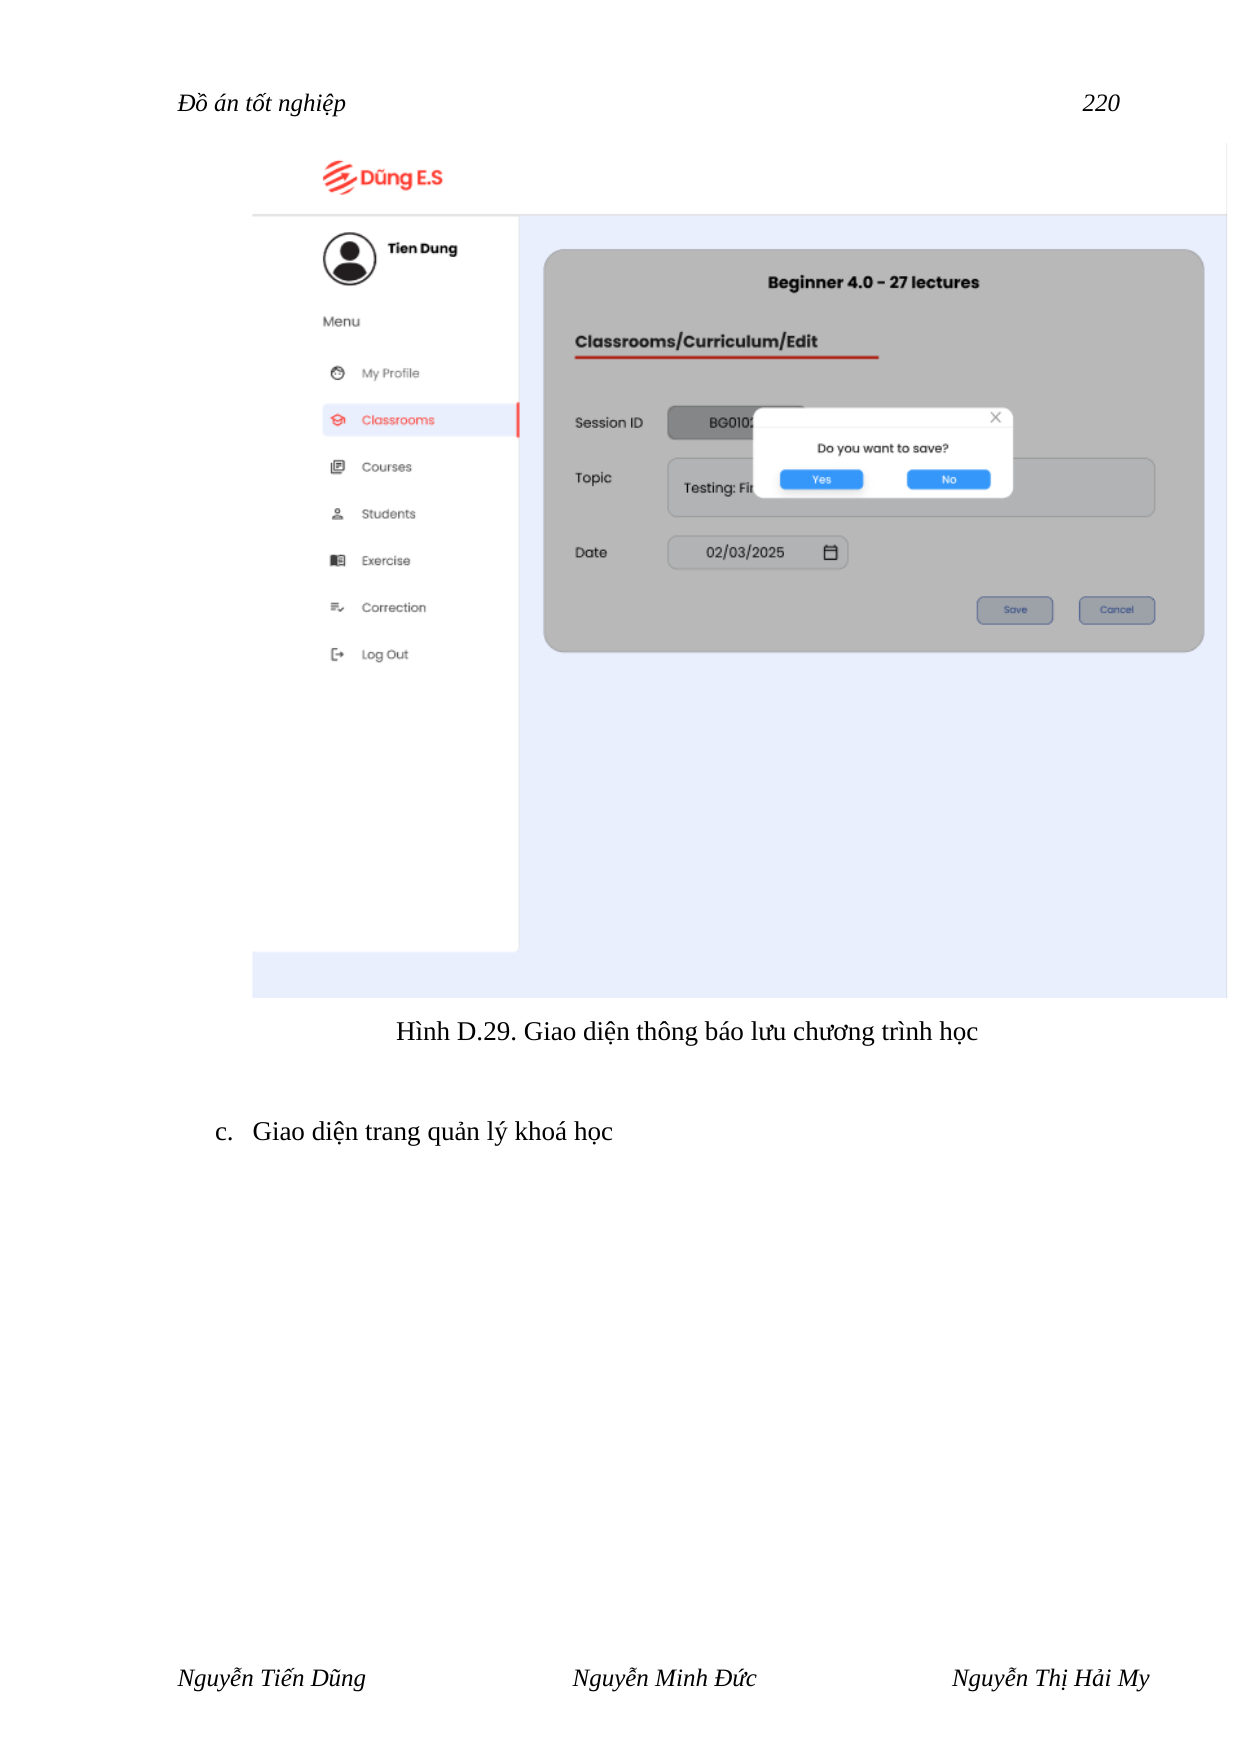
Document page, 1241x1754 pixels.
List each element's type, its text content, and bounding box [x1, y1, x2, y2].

list Giao diện trang quản lý khoá học [215, 1115, 1122, 1146]
picture [252, 143, 1228, 998]
text Hình D.29. Giao diện thông báo lưu chương trình học [252, 1016, 1122, 1047]
